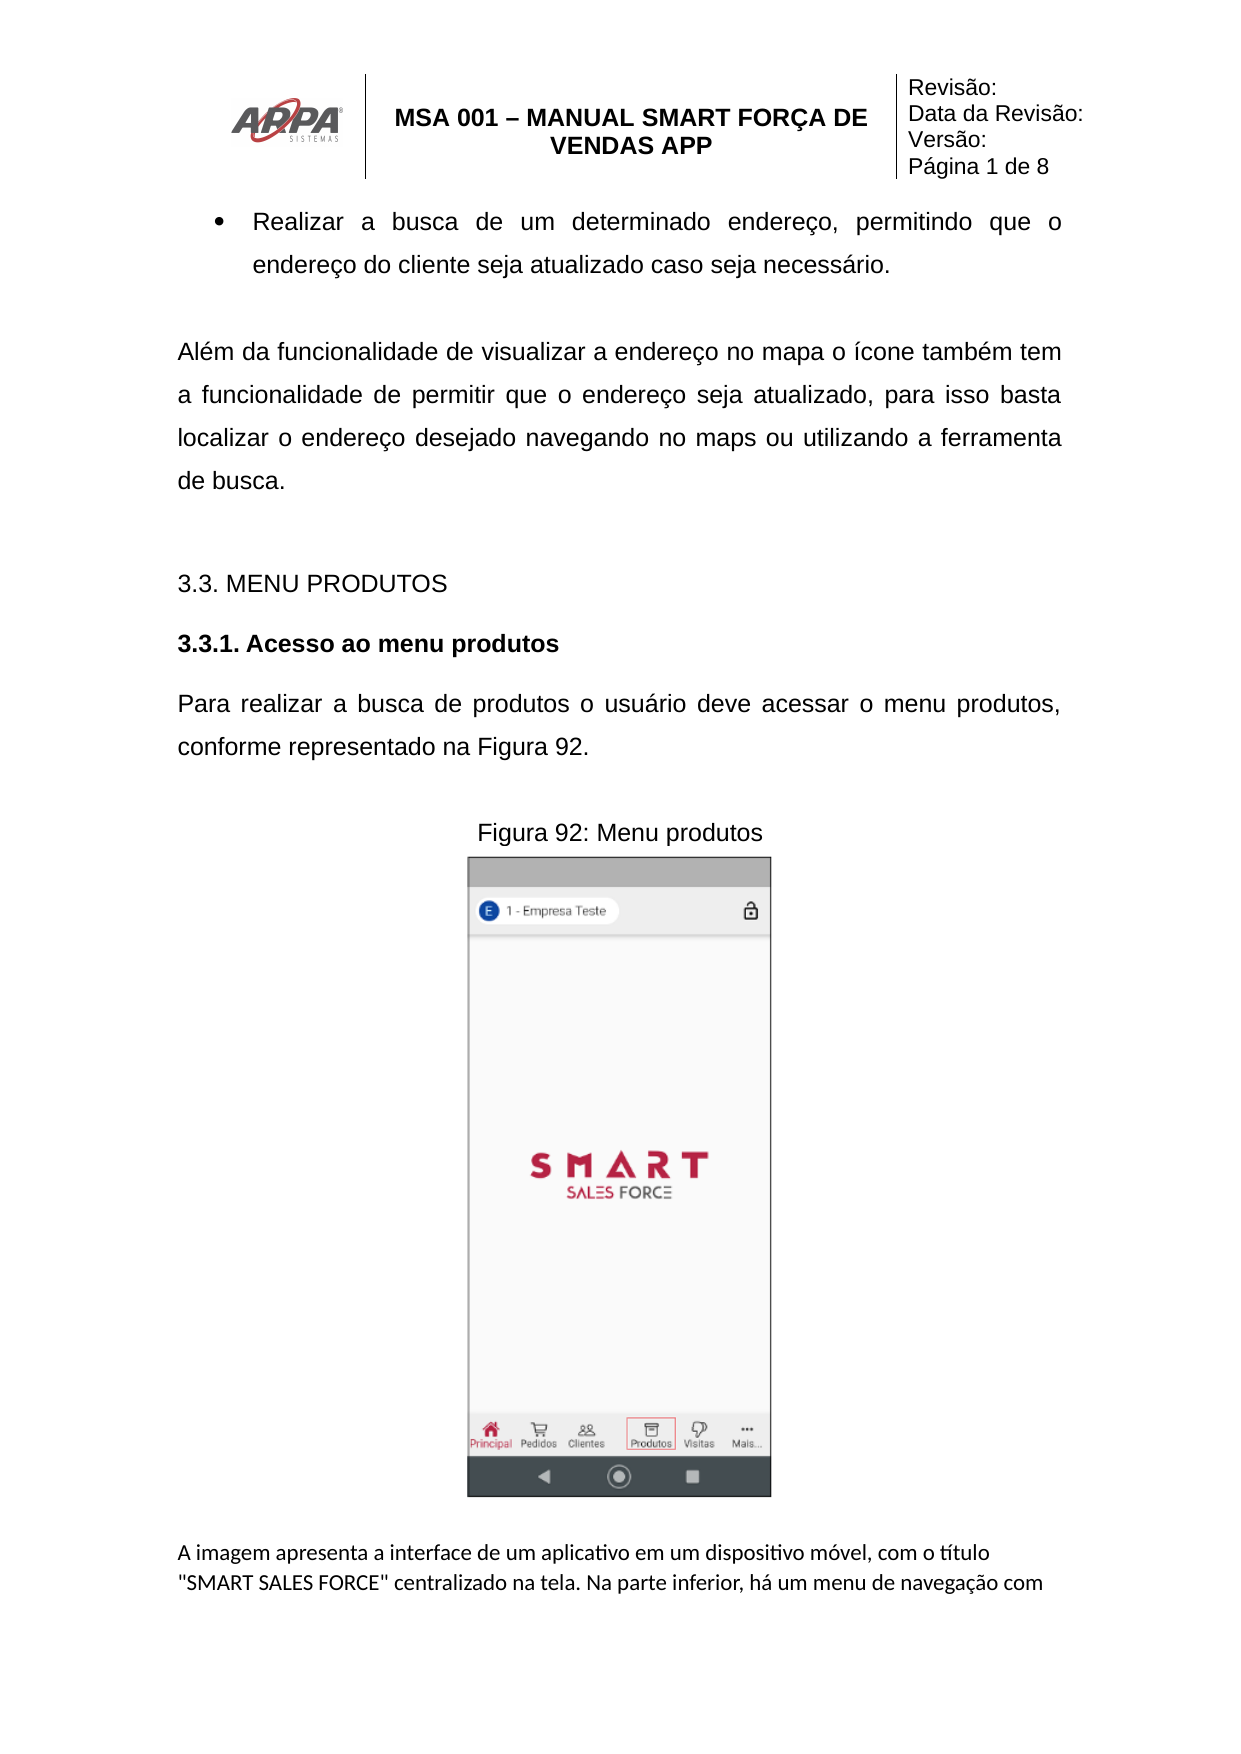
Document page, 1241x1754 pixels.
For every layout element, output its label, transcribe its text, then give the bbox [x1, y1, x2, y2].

picture [460, 846, 781, 1508]
list Realizar a busca de um determinado endereço, permitindo que o endereço do cliente seja atualizado caso seja necessário. [215, 207, 1063, 279]
picture [231, 98, 343, 147]
text 3.3.1. Acesso ao menu produtos [177, 629, 1063, 657]
text 3.3. MENU PRODUTOS [177, 569, 1063, 598]
list Além da funcionalidade de visualizar a endereço no mapa o ícone também tem a funcionalidade de permitir que o endereço seja atualizado, para isso basta localizar o endereço desejado navegando no maps ou utilizando a ferramenta de busca. [177, 337, 1063, 495]
list Para realizar a busca de produtos o usuário deve acessar o menu produtos, conforme representado na Figura 92. [177, 688, 1063, 760]
list Figura 92: Menu produtos [177, 818, 1063, 847]
